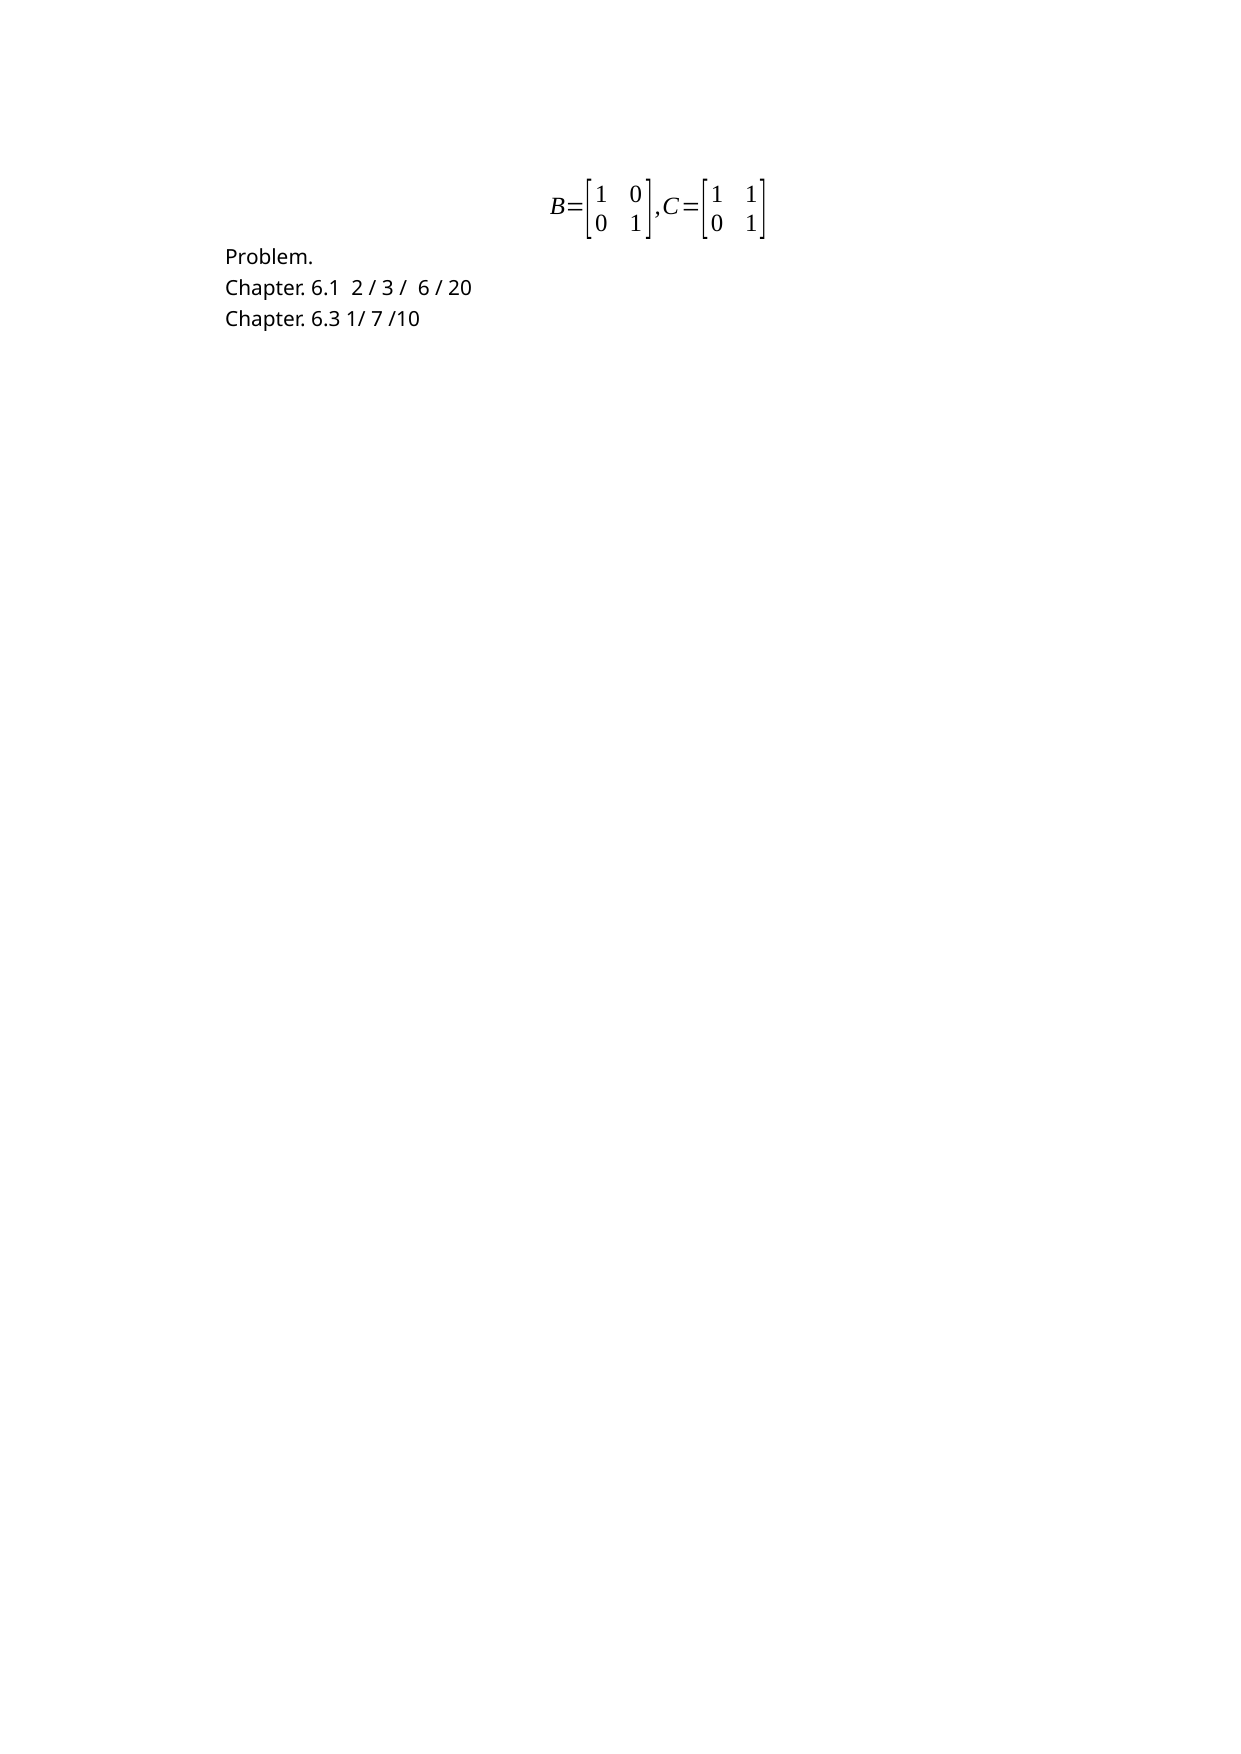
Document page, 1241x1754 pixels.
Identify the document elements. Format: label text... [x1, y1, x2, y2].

list Chapter. 6.1 2 / 3 / 6 / 20 [225, 273, 1090, 301]
list Problem. [225, 242, 1090, 271]
list Chapter. 6.3 1/ 7 /10 [225, 304, 1090, 332]
